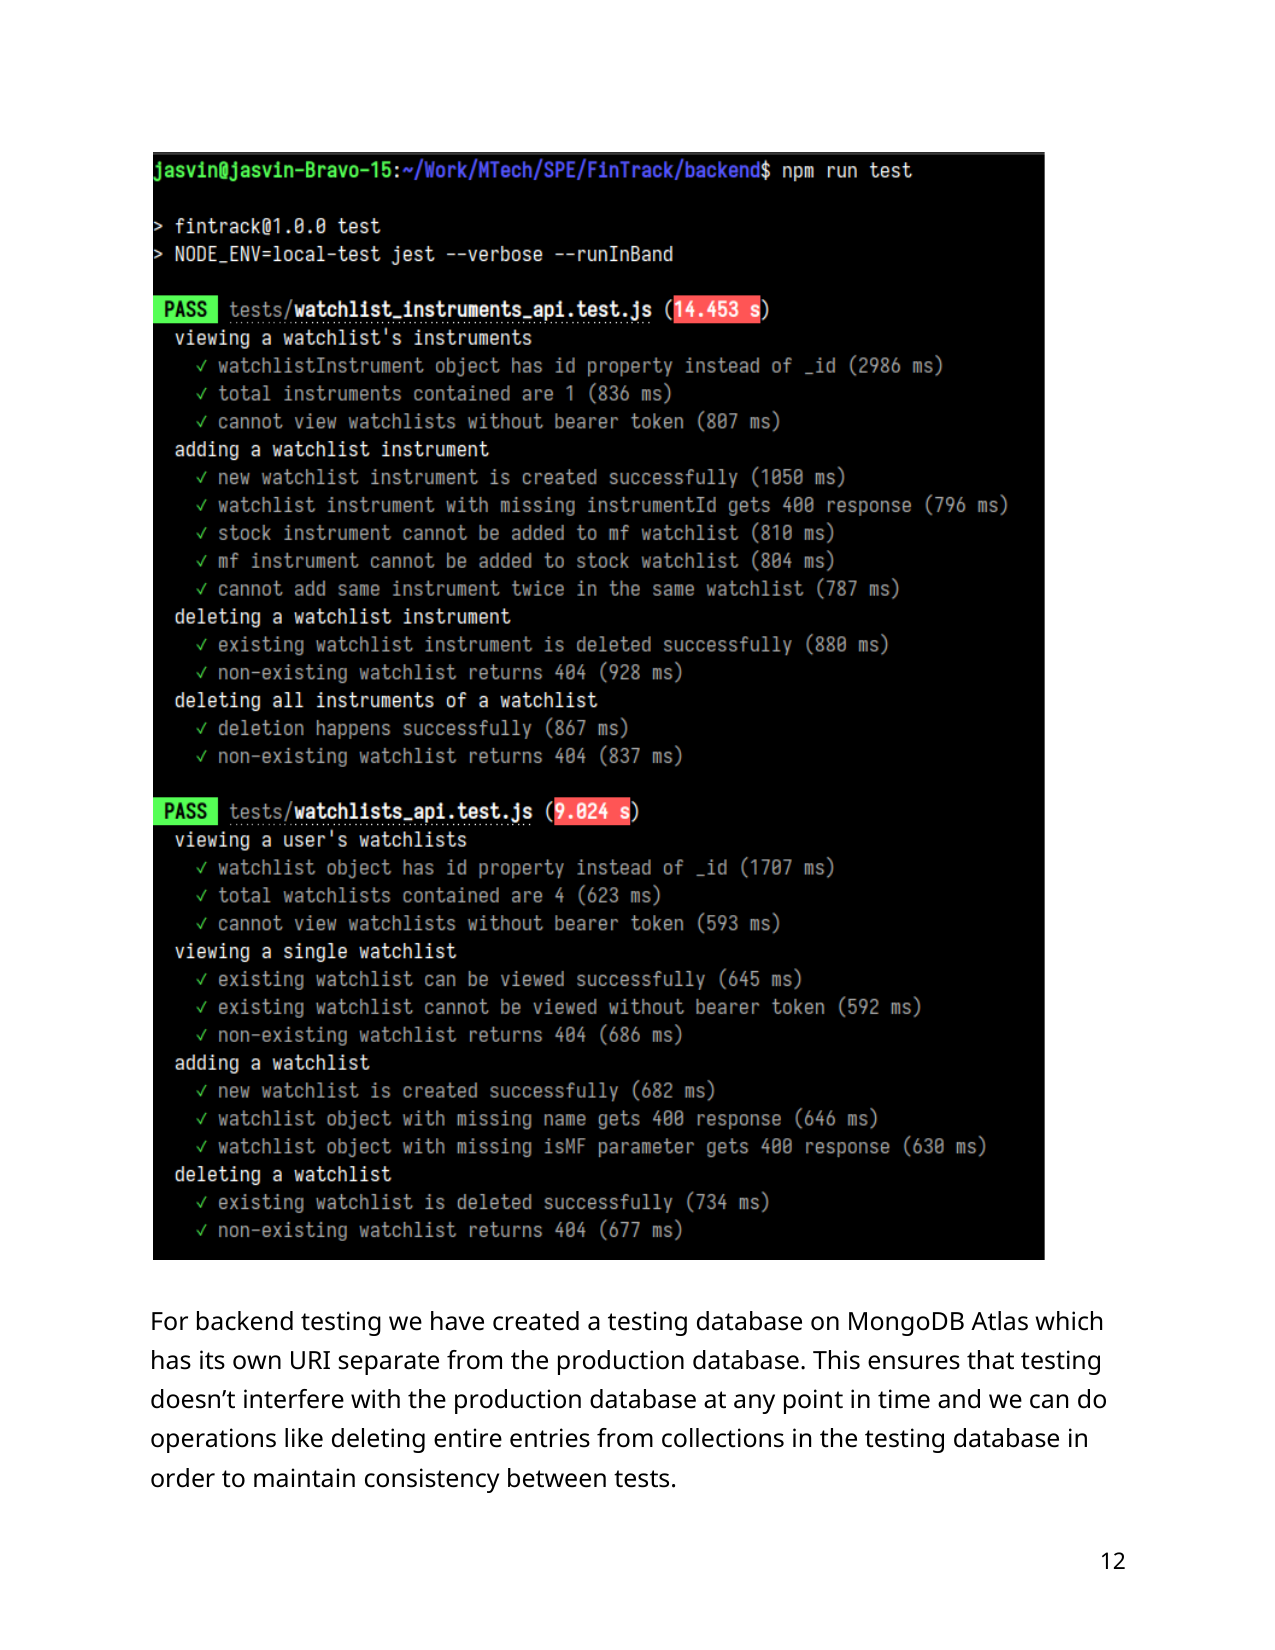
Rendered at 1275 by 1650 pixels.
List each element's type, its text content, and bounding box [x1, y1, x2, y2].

text For backend testing we have created a testing database on MongoDB Atlas which has its own URI separate from the production database. This ensures that testing doesn’t interfere with the production database at any point in time and we can do operations like deleting entire entries from collections in the testing database in order to maintain consistency between tests. [150, 1303, 1125, 1494]
picture [153, 152, 1045, 1260]
